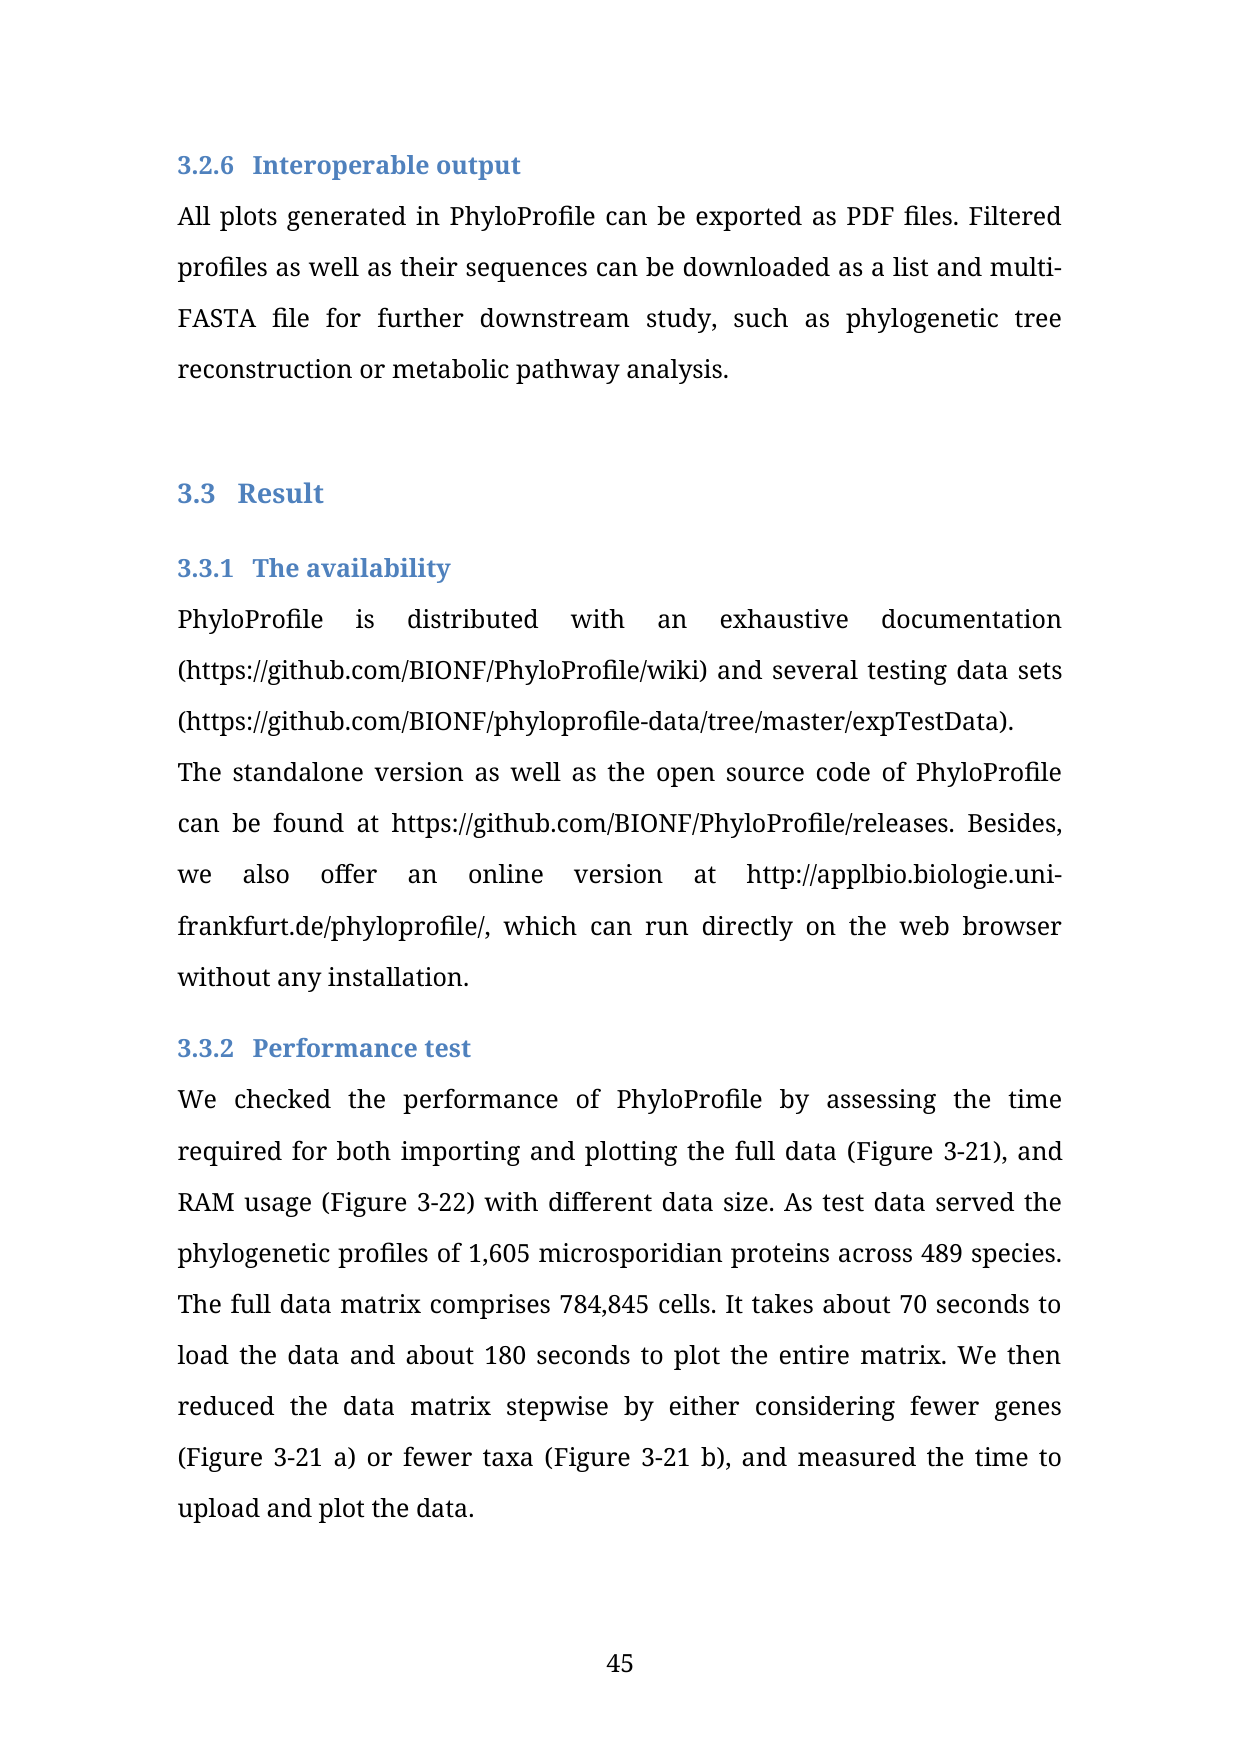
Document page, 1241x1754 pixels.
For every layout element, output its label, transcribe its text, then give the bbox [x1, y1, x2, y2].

subtitle Interoperable output [177, 148, 1063, 182]
subtitle Result [177, 475, 1063, 512]
text PhyloProfile is distributed with an exhaustive documentation (https://github.com/BIONF/PhyloProfile/wiki) and several testing data sets (https://github.com/BIONF/phyloprofile-data/tree/master/expTestData). The standalone version as well as the open source code of PhyloProfile can be found at https://github.com/BIONF/PhyloProfile/releases. Besides, we also offer an online version at http://applbio.biologie.uni-frankfurt.de/phyloprofile/, which can run directly on the web browser without any installation. [177, 602, 1063, 993]
subtitle The availability [177, 551, 1063, 585]
text All plots generated in PhyloProfile can be exported as PDF files. Filtered profiles as well as their sequences can be downloaded as a list and multi-FASTA file for further downstream study, such as phylogenetic tree reconstruction or metabolic pathway analysis. [177, 199, 1063, 386]
subtitle Performance test [177, 1031, 1063, 1065]
